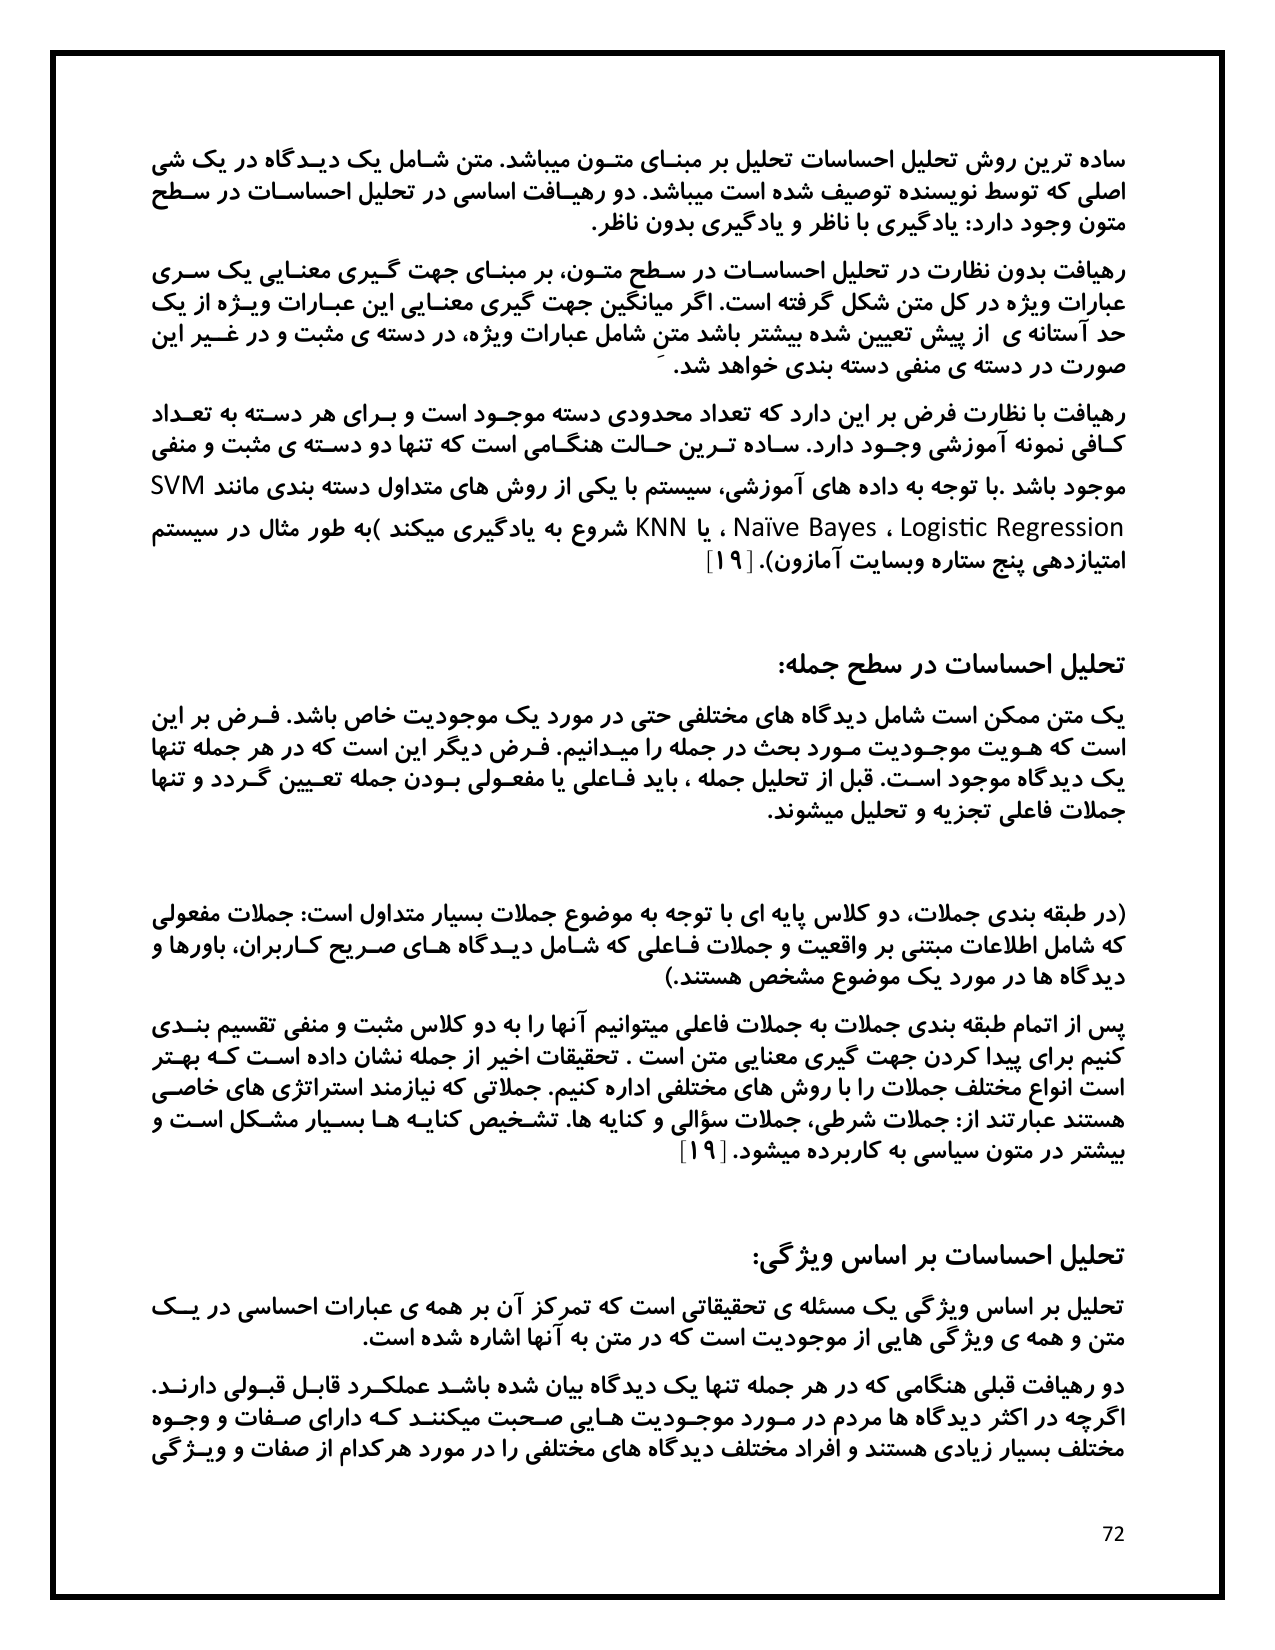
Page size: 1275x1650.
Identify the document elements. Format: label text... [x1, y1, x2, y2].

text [150, 1376, 1125, 1468]
text (در طبقه بندی جملات، دو کلاس پایه ای با توجه به موضوع جملات بسیار متداول است: جملات مفعولی که شامل اطلاعات مبتنی بر واقعیت و جملات فاعلی که شامل دیدگاه های صریح کاربران، باورها و دیدگاه ها در مورد یک موضوع مشخص هستند.) [150, 904, 1125, 996]
text تحلیل احساسات بر اساس ویژگی: [150, 1244, 1125, 1277]
text تحلیل احساسات در سطح جمله: [150, 653, 1125, 687]
text پس از اتمام طبقه بندی جملات به جملات فاعلی میتوانیم آنها را به دو کلاس مثبت و منفی تقسیم بندی کنیم برای پیدا کردن جهت گیری معنایی متن است . تحقیقات اخیر از جمله نشان داده است که بهتر است انواع مختلف جملات را با روش های مختلفی اداره کنیم. جملاتی که نیازمند استراتژی های خاصی هستند عبارتند از: جملات شرطی، جملات سؤالی و کنایه ها. تشخیص کنایه ها بسیار مشکل است و بیشتر در متون سیاسی به کاربرده میشود. [19] [150, 1015, 1125, 1170]
text رهیافت بدون نظارت در تحلیل احساسات در سطح متون، بر مبنای جهت گیری معنایی یک سری عبارات ویژه در کل متن شکل گرفته است. اگر میانگین جهت گیری معنایی این عبارات ویژه از یک حد آستانه ی از پیش تعیین شده بیشتر باشد متنِ شامل عبارات ویژه، در دسته ی مثبت و در غیر این صورت در دسته ی منفی دسته بندی خواهد شد. [150, 261, 1125, 384]
text یک متن ممکن است شامل دیدگاه های مختلفی حتی در مورد یک موجودیت خاص باشد. فرض بر این است که هویت موجودیت مورد بحث در جمله را میدانیم. فرض دیگر این است که در هر جمله تنها یک دیدگاه موجود است. قبل از تحلیل جمله ، باید فاعلی یا مفعولی بودن جمله تعیین گردد و تنها جملات فاعلی تجزیه و تحلیل میشوند. [150, 706, 1125, 829]
text ساده ترین روش تحلیل احساسات تحلیل بر مبنای متون میباشد. متن شامل یک دیدگاه در یک شی اصلی که توسط نویسنده توصیف شده است میباشد. دو رهیافت اساسی در تحلیل احساسات در سطح متون وجود دارد: یادگیری با ناظر و یادگیری بدون ناظر. [150, 150, 1125, 242]
text رهیافت با نظارت فرض بر این دارد که تعداد محدودی دسته موجود است و برای هر دسته به تعداد کافی نمونه آموزشی وجود دارد. ساده ترین حالت هنگامی است که تنها دو دسته ی مثبت و منفی موجود باشد .با توجه به داده های آموزشی، سیستم با یکی از روش های متداول دسته بندی مانند SVM ، Naïve Bayes ، Logistic Regression یا KNN شروع به یادگیری میکند )به طور مثال در سیستم امتیازدهی پنج ستاره وبسایت آمازون). [19] [150, 403, 1125, 579]
text تحلیل بر اساس ویژگی یک مسئله ی تحقیقاتی است که تمرکز آن بر همه ی عبارات احساسی در یک متن و همه ی ویژگی هایی از موجودیت است که در متن به آنها اشاره شده است. [150, 1296, 1125, 1357]
